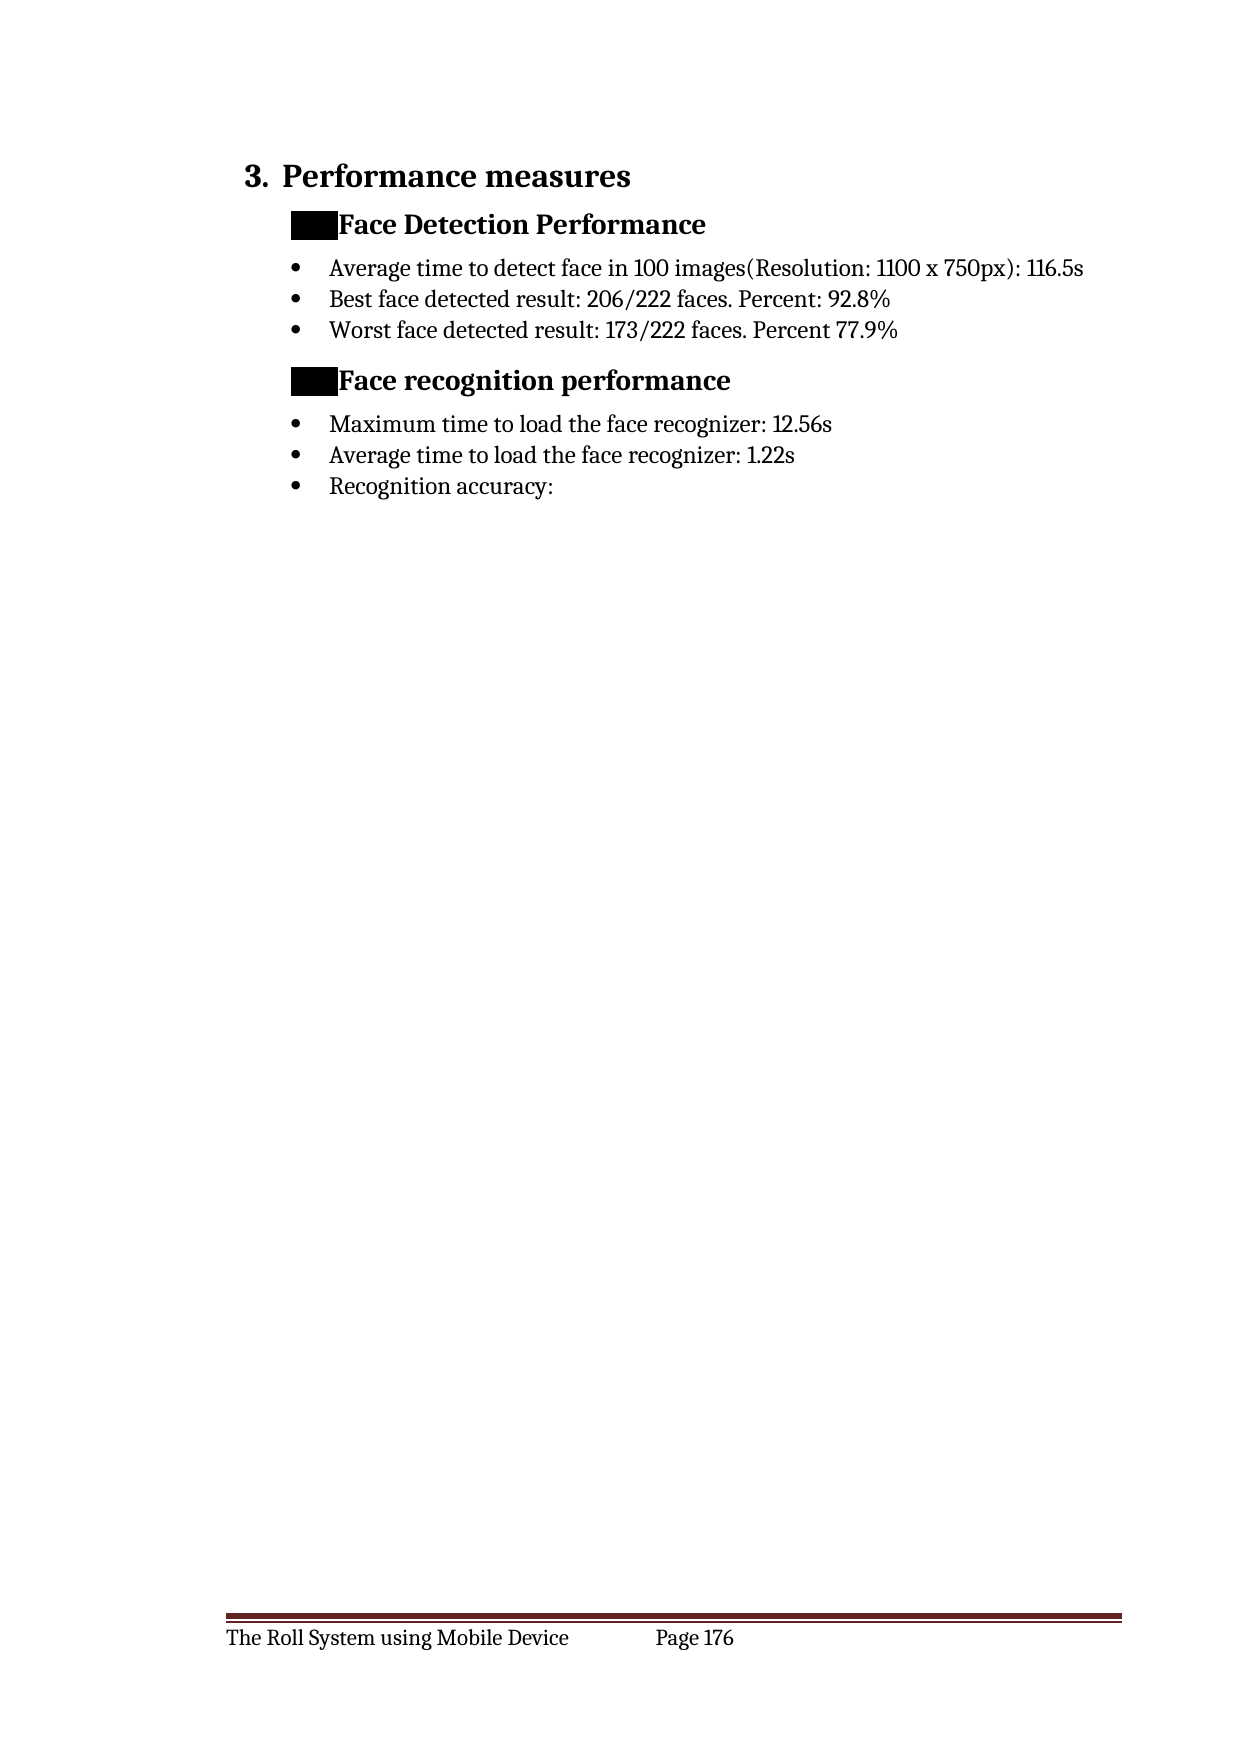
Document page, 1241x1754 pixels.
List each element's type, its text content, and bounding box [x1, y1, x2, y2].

subtitle Performance measures [244, 157, 1122, 196]
list Recognition accuracy: [291, 472, 1122, 501]
subtitle Face recognition performance [291, 364, 1122, 398]
list Average time to load the face recognizer: 1.22s [291, 441, 1122, 470]
list Average time to detect face in 100 images(Resolution: 1100 x 750px): 116.5s [291, 254, 1122, 283]
list Worst face detected result: 173/222 faces. Percent 77.9% [291, 316, 1122, 345]
list Maximum time to load the face recognizer: 12.56s [291, 410, 1122, 439]
list Best face detected result: 206/222 faces. Percent: 92.8% [291, 285, 1122, 314]
subtitle Face Detection Performance [291, 208, 1122, 242]
